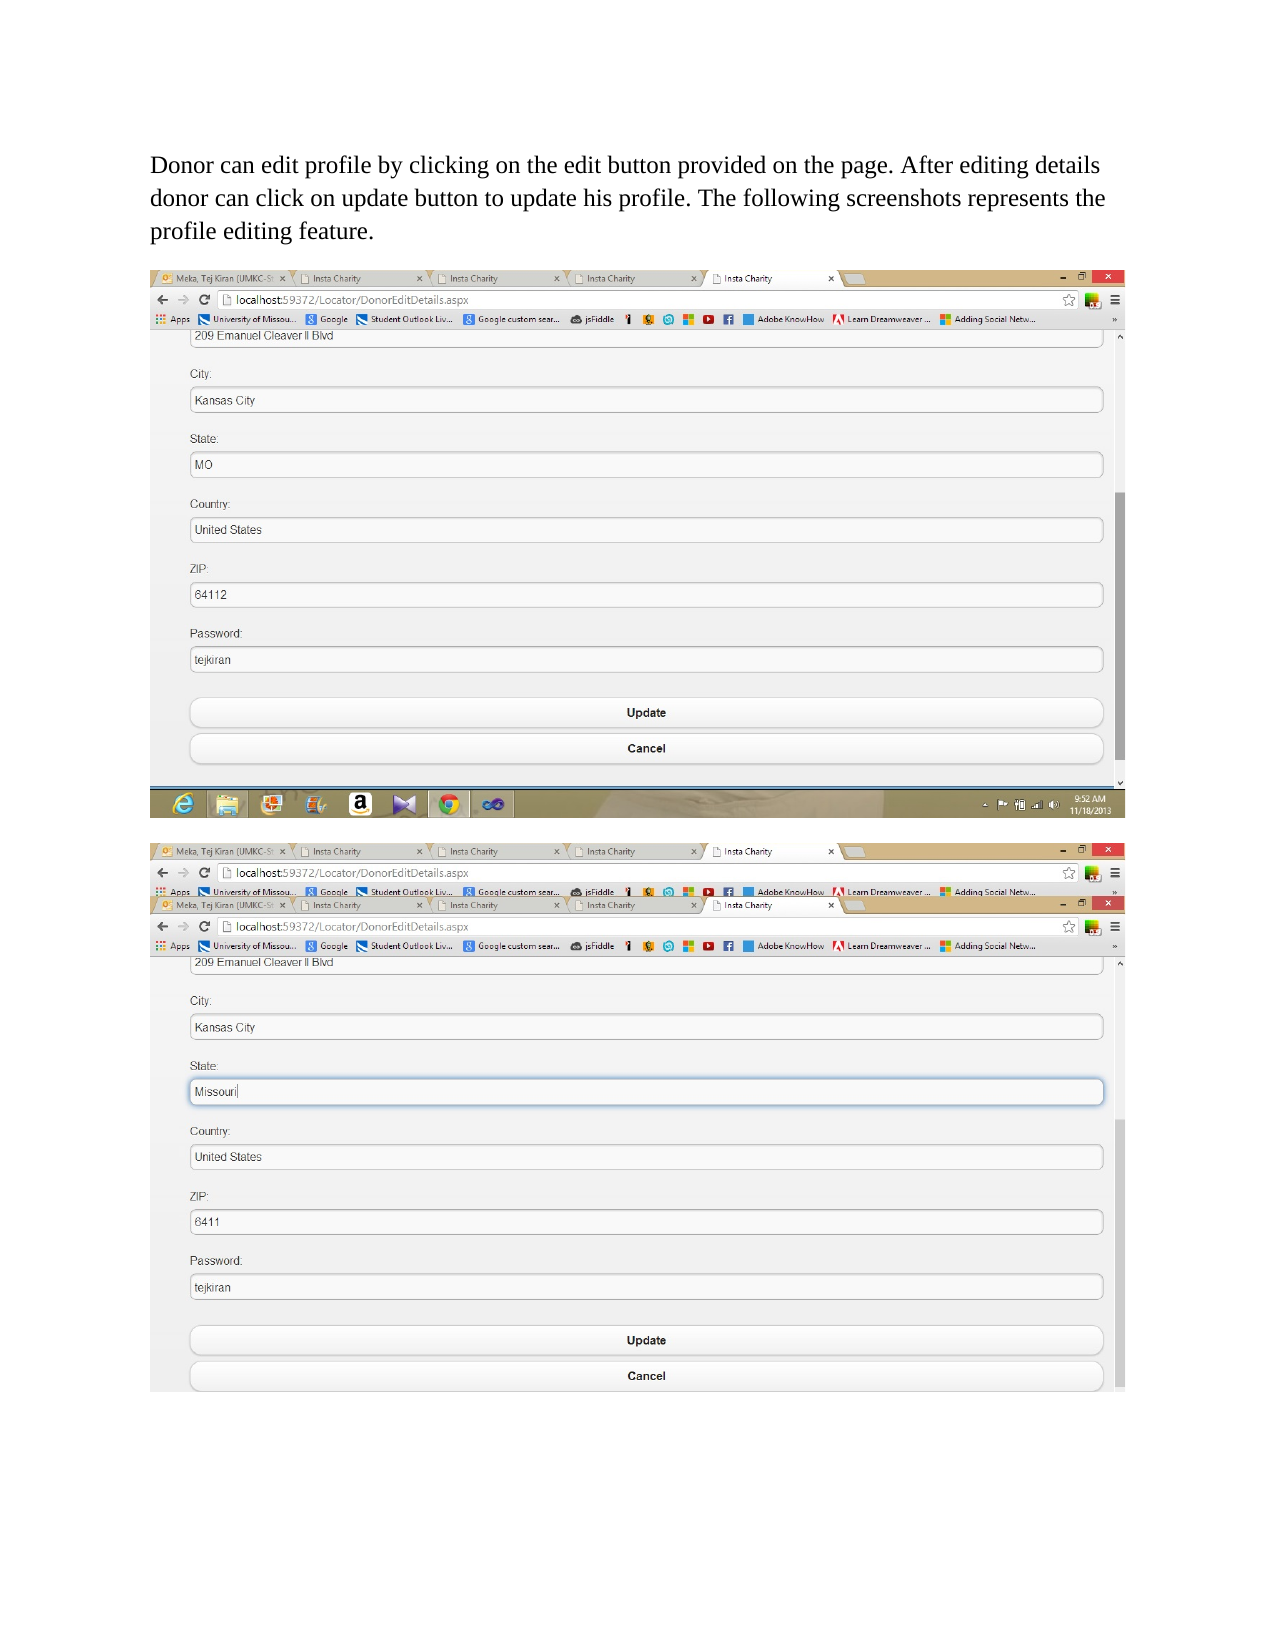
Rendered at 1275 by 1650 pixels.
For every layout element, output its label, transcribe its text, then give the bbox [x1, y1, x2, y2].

picture [150, 270, 1125, 818]
picture [150, 843, 1125, 1392]
text Donor can edit profile by clicking on the edit button provided on the page. After editing details donor can click on update button to update his profile. The following screenshots represents the profile editing feature. [150, 150, 1125, 245]
